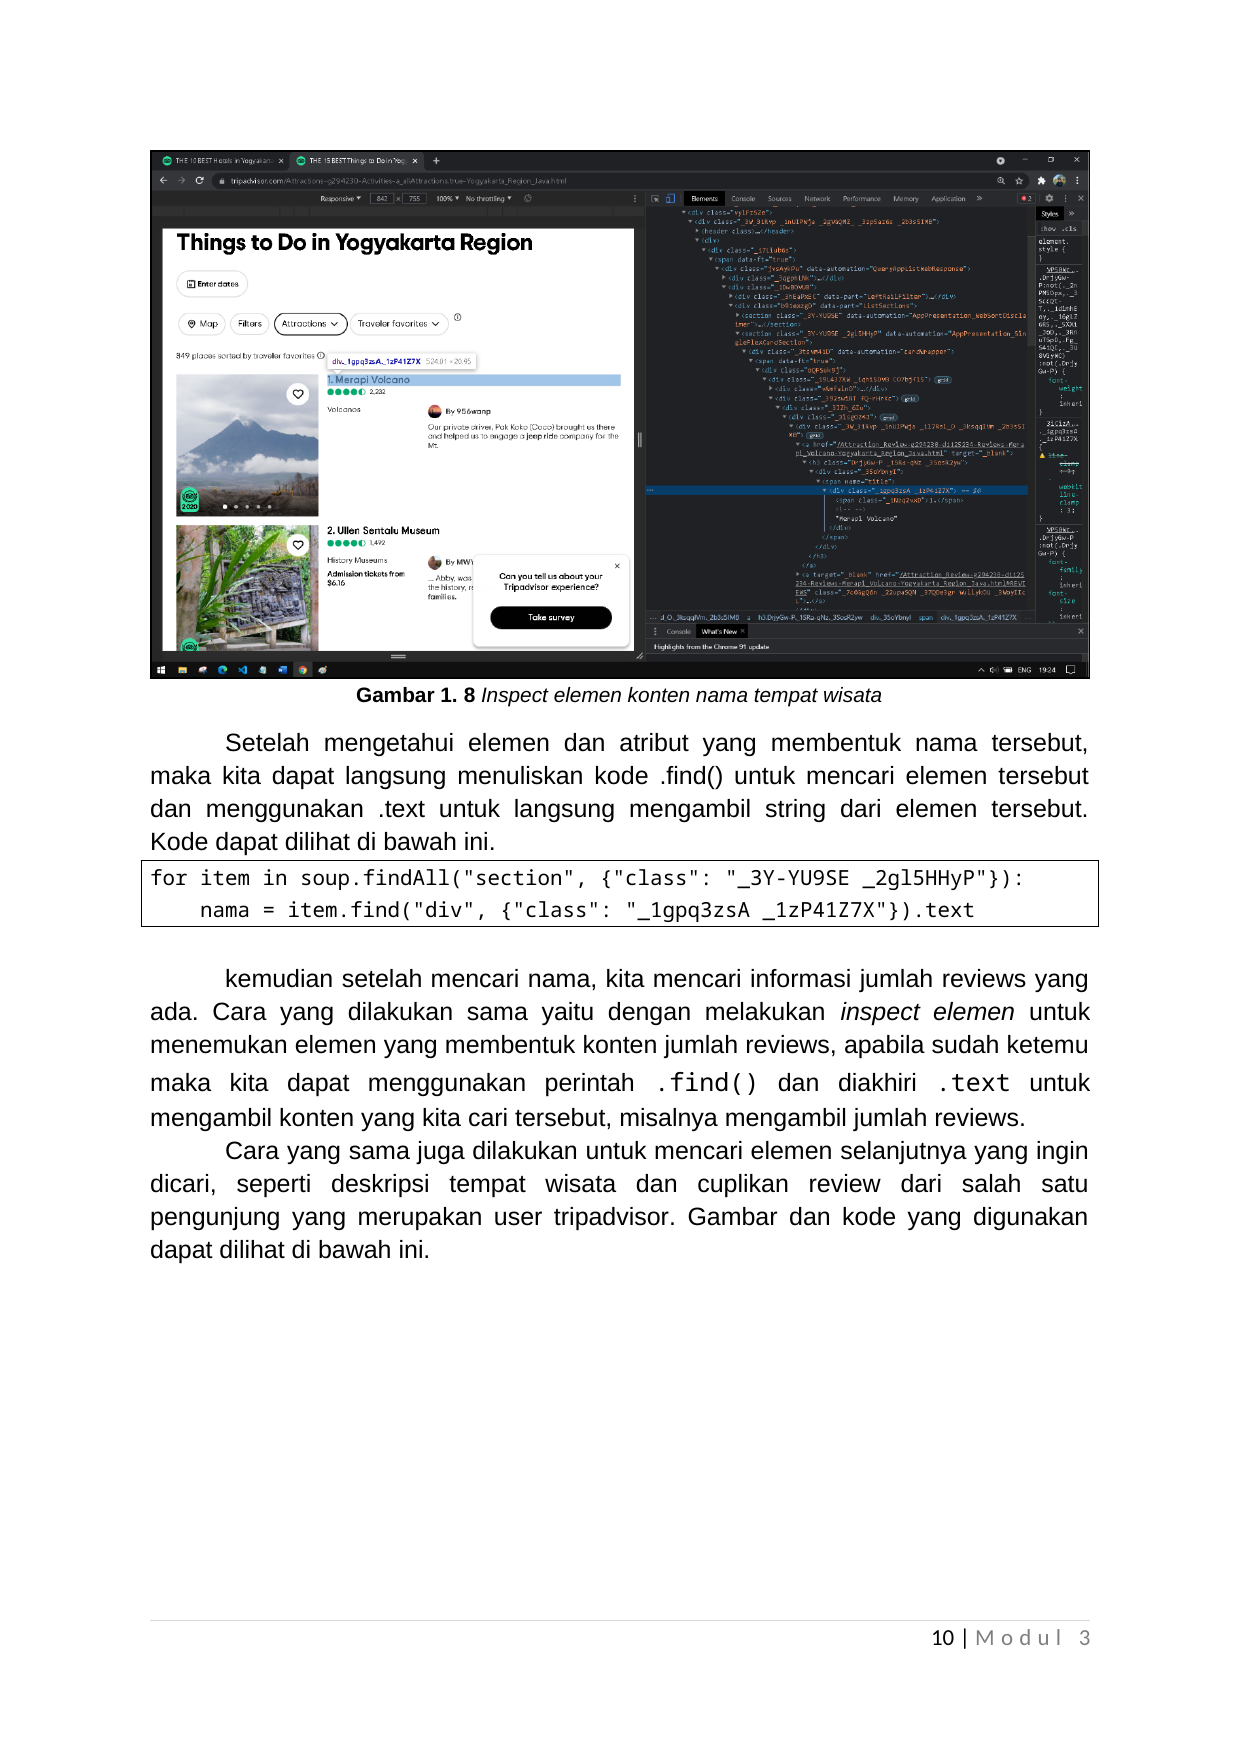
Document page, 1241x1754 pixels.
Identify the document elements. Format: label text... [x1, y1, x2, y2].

text nama = item.find("div", {"class": "_1gpq3zsA _1zP41Z7X"}).text [142, 892, 1098, 926]
picture [152, 152, 1089, 677]
text kemudian setelah mencari nama, kita mencari informasi jumlah reviews yang ada. Cara yang dilakukan sama yaitu dengan melakukan inspect elemen untuk menemukan elemen yang membentuk konten jumlah reviews, apabila sudah ketemu maka kita dapat menggunakan perintah .find() dan diakhiri .text untuk mengambil konten yang kita cari tersebut, misalnya mengambil jumlah reviews. [150, 964, 1090, 1131]
text Gambar 1. 8 Inspect elemen konten nama tempat wisata [150, 683, 1090, 707]
text Cara yang sama juga dilakukan untuk mencari elemen selanjutnya yang ingin dicari, seperti deskripsi tempat wisata dan cuplikan review dari salah satu pengunjung yang merupakan user tripadvisor. Gambar dan kode yang digunakan dapat dilihat di bawah ini. [150, 1136, 1090, 1263]
text Setelah mengetahui elemen dan atribut yang membentuk nama tersebut, maka kita dapat langsung menuliskan kode .find() untuk mencari elemen tersebut dan menggunakan .text untuk langsung mengambil string dari elemen tersebut. Kode dapat dilihat di bawah ini. [150, 728, 1090, 856]
text for item in soup.findAll("section", {"class": "_3Y-YU9SE _2gl5HHyP"}): [142, 861, 1098, 891]
